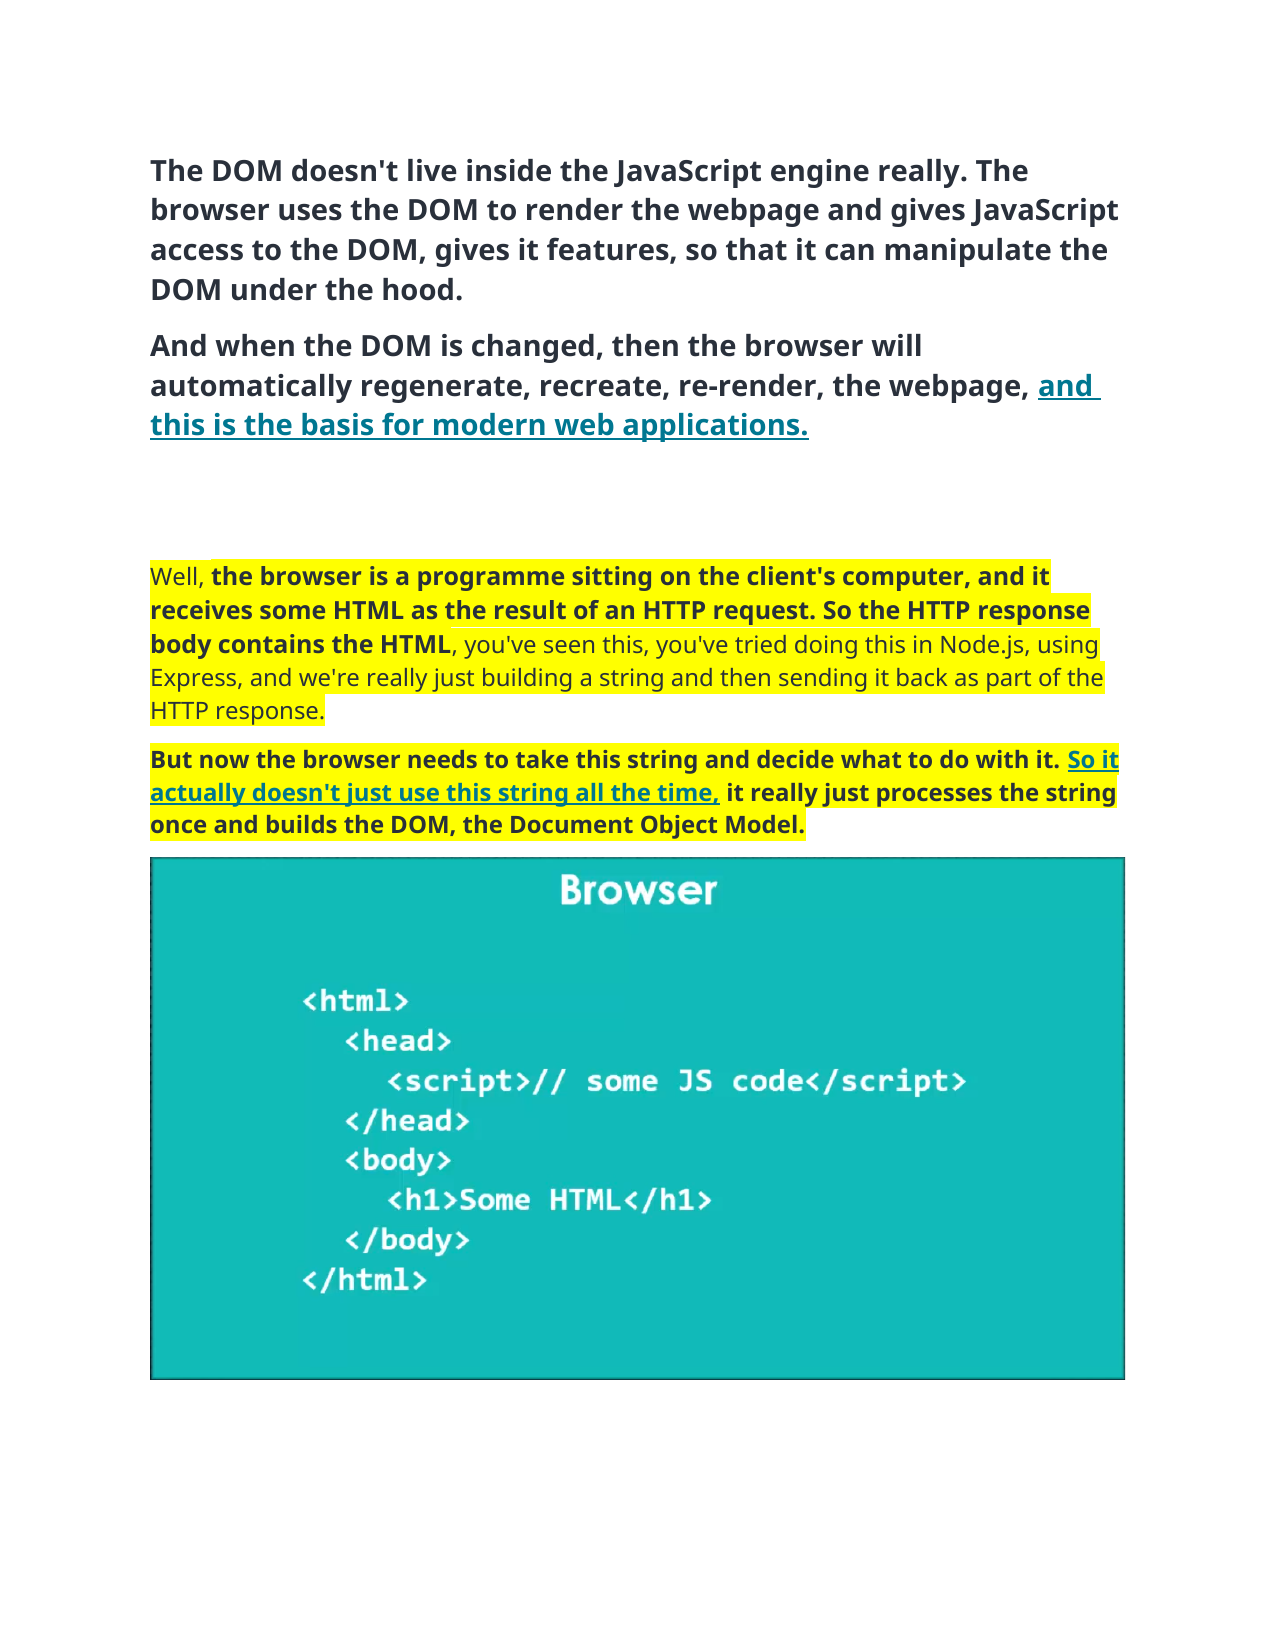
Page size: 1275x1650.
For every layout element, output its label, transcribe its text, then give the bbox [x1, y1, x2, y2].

text But now the browser needs to take this string and decide what to do with it. So it actually doesn't just use this string all the time, it really just processes the string once and builds the DOM, the Document Object Model. [806, 743, 1125, 841]
text Well, the browser is a programme sitting on the client's computer, and it receives some HTML as the result of an HTTP request. So the HTTP response body contains the HTML, you've seen this, you've tried doing this in Node.js, using Express, and we're really just building a string and then sending it back as part of the HTTP response. [325, 559, 1125, 726]
text And when the DOM is changed, then the browser will automatically regenerate, recreate, re-render, the webpage, and this is the basis for modern web applications. [150, 325, 1125, 444]
picture [150, 857, 1125, 1380]
text The DOM doesn't live inside the JavaScript engine really. The browser uses the DOM to render the webpage and gives JavaScript access to the DOM, gives it features, so that it can manipulate the DOM under the hood. [150, 150, 1125, 309]
